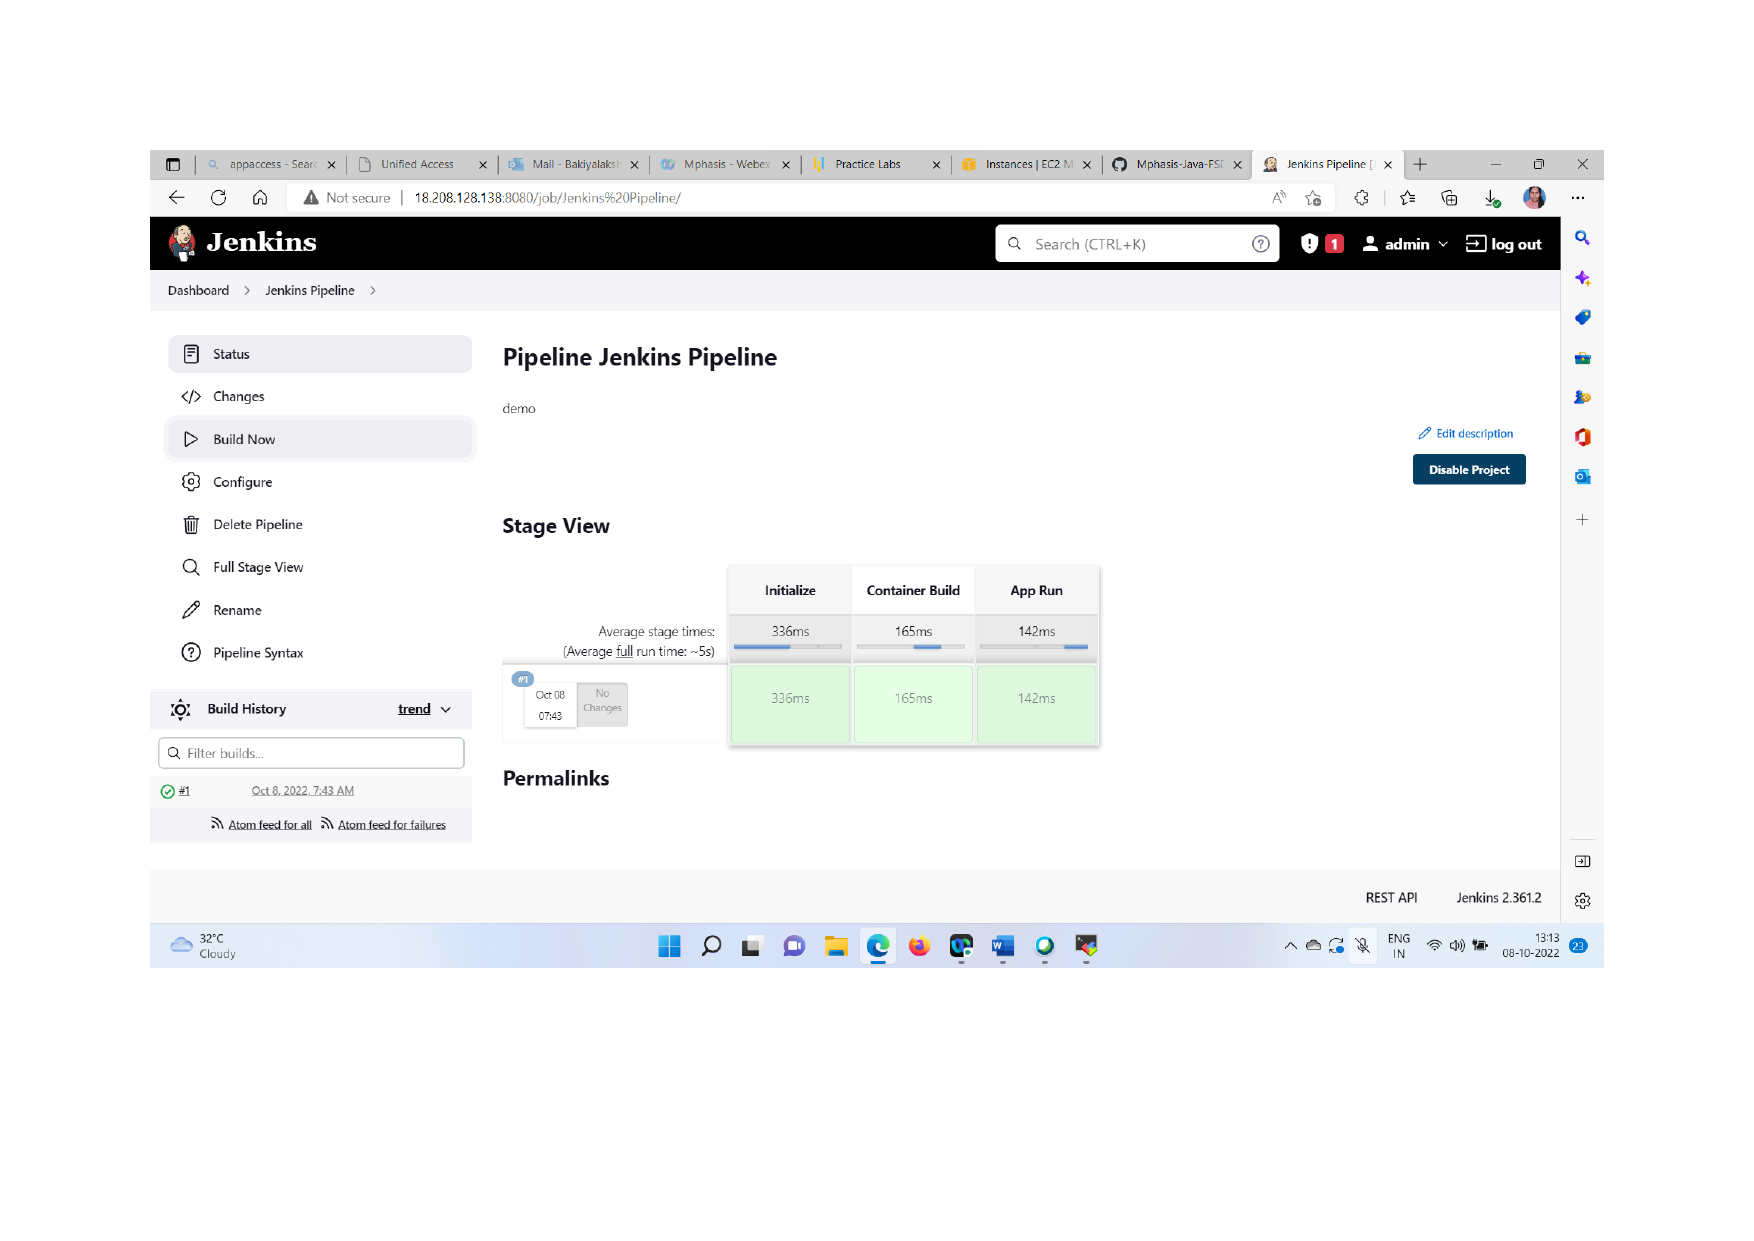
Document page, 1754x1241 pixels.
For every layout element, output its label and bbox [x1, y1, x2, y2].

picture [150, 150, 1604, 968]
